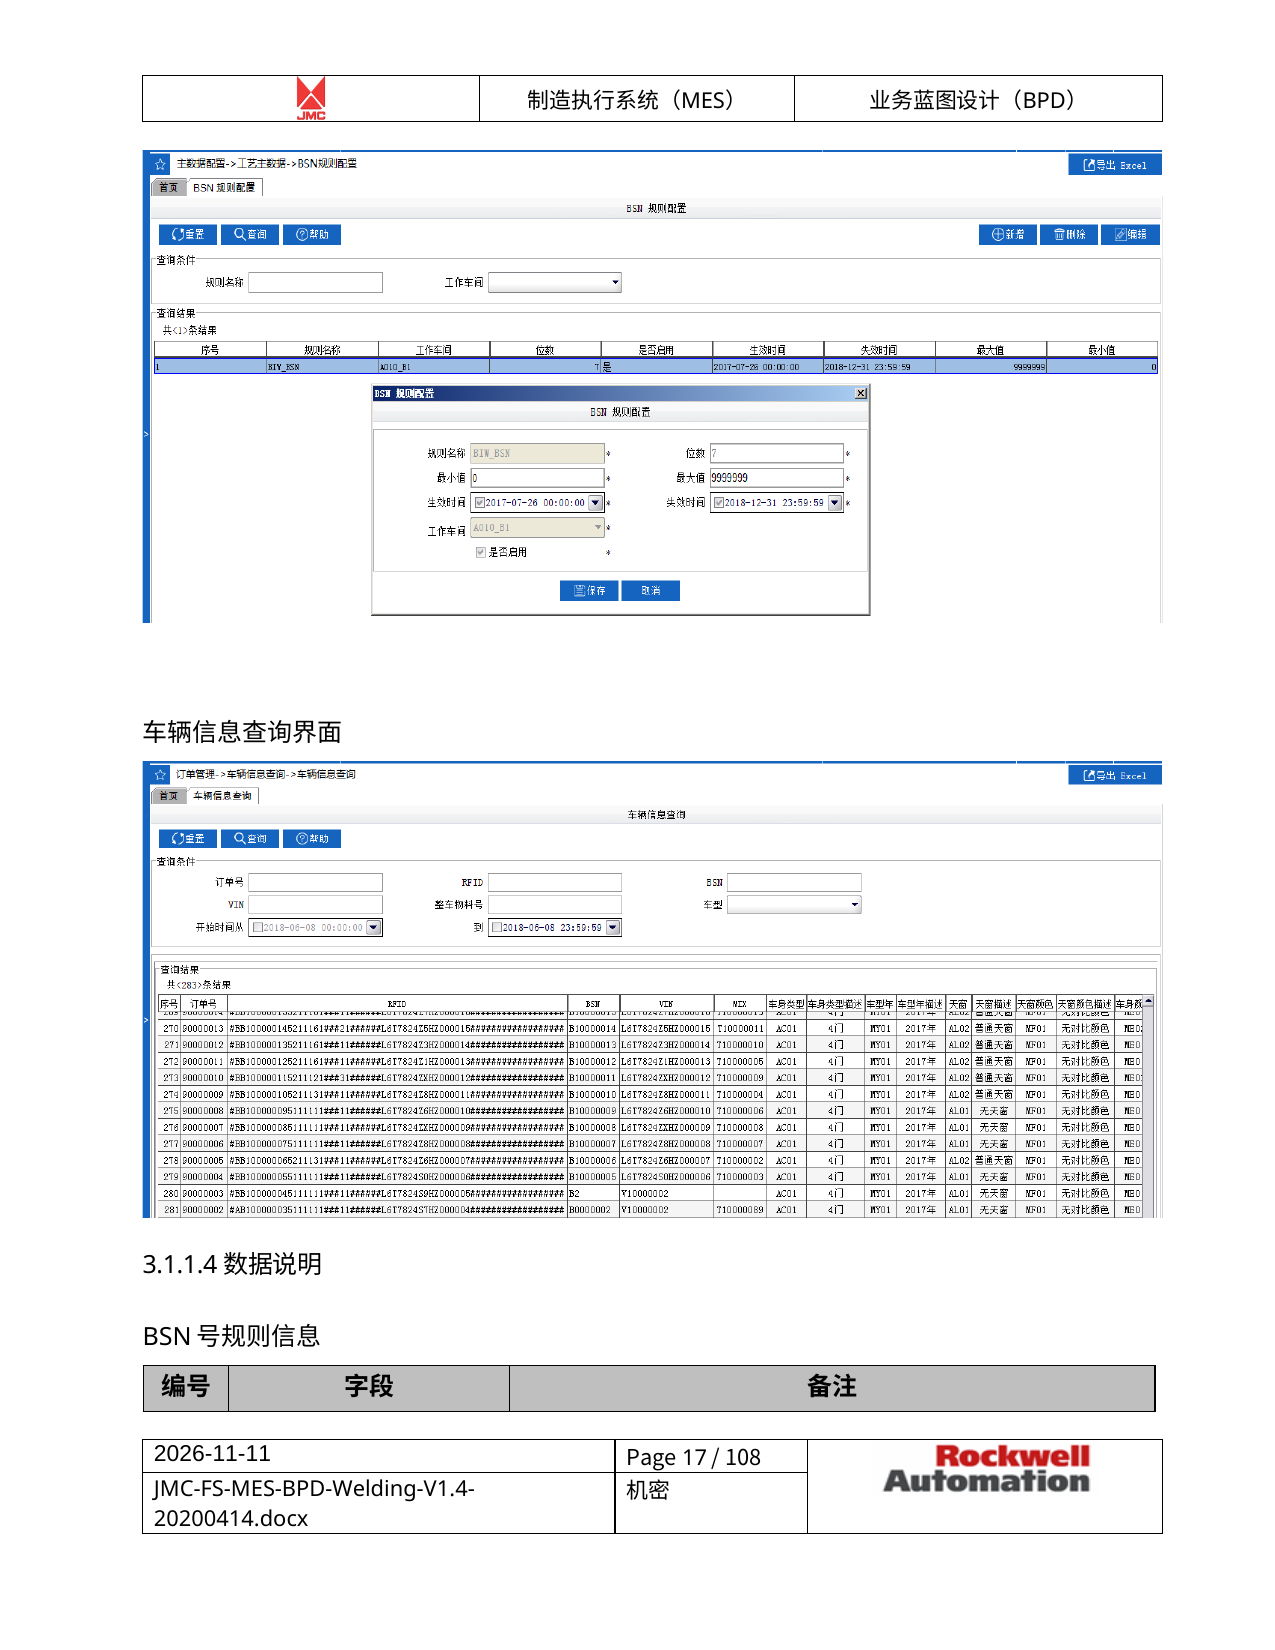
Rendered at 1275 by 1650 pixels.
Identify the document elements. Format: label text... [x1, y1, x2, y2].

table_header 编号 [144, 1366, 228, 1411]
text 车辆信息查询界面 [142, 713, 1162, 749]
table_header 字段 [229, 1366, 509, 1411]
picture [868, 1440, 1101, 1497]
picture [142, 150, 1163, 623]
subtitle 数据说明 [142, 1244, 1162, 1281]
table_header 备注 [510, 1366, 1154, 1411]
text BSN号规则信息 [142, 1317, 1162, 1353]
picture [142, 761, 1163, 1218]
picture [296, 76, 326, 121]
